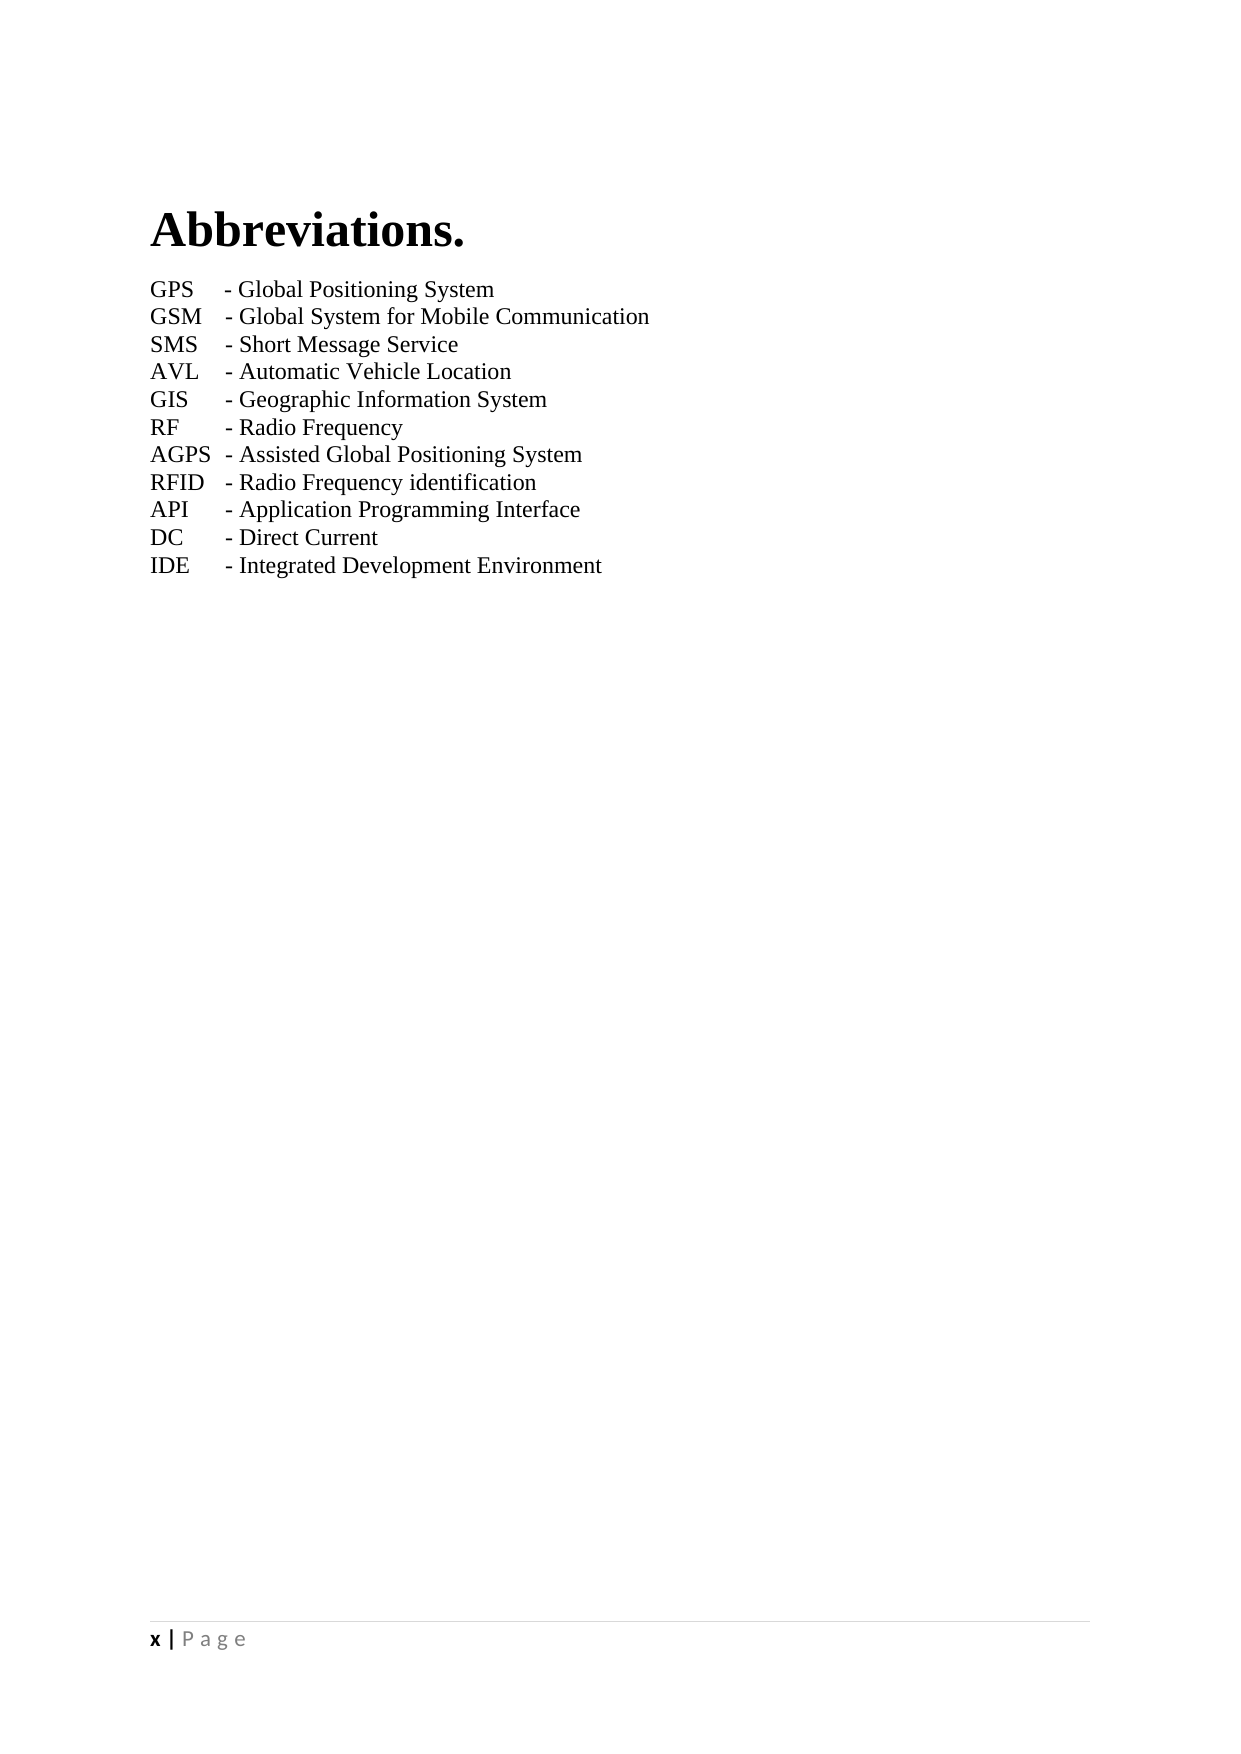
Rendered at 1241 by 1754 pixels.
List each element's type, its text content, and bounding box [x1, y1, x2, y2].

text SMS - Short Message Service [150, 330, 1090, 357]
text RF - Radio Frequency [150, 413, 1090, 440]
text IDE - Integrated Development Environment [150, 551, 1090, 578]
text GSM - Global System for Mobile Communication [150, 302, 1090, 330]
text GIS - Geographic Information System [150, 385, 1090, 413]
text RFID - Radio Frequency identification [150, 468, 1090, 495]
subtitle Abbreviations. [150, 200, 1090, 257]
text API - Application Programming Interface [150, 495, 1090, 523]
text AVL - Automatic Vehicle Location [150, 357, 1090, 385]
text AGPS - Assisted Global Positioning System [150, 440, 1090, 468]
text DC - Direct Current [150, 523, 1090, 551]
text GPS - Global Positioning System [150, 274, 1090, 302]
